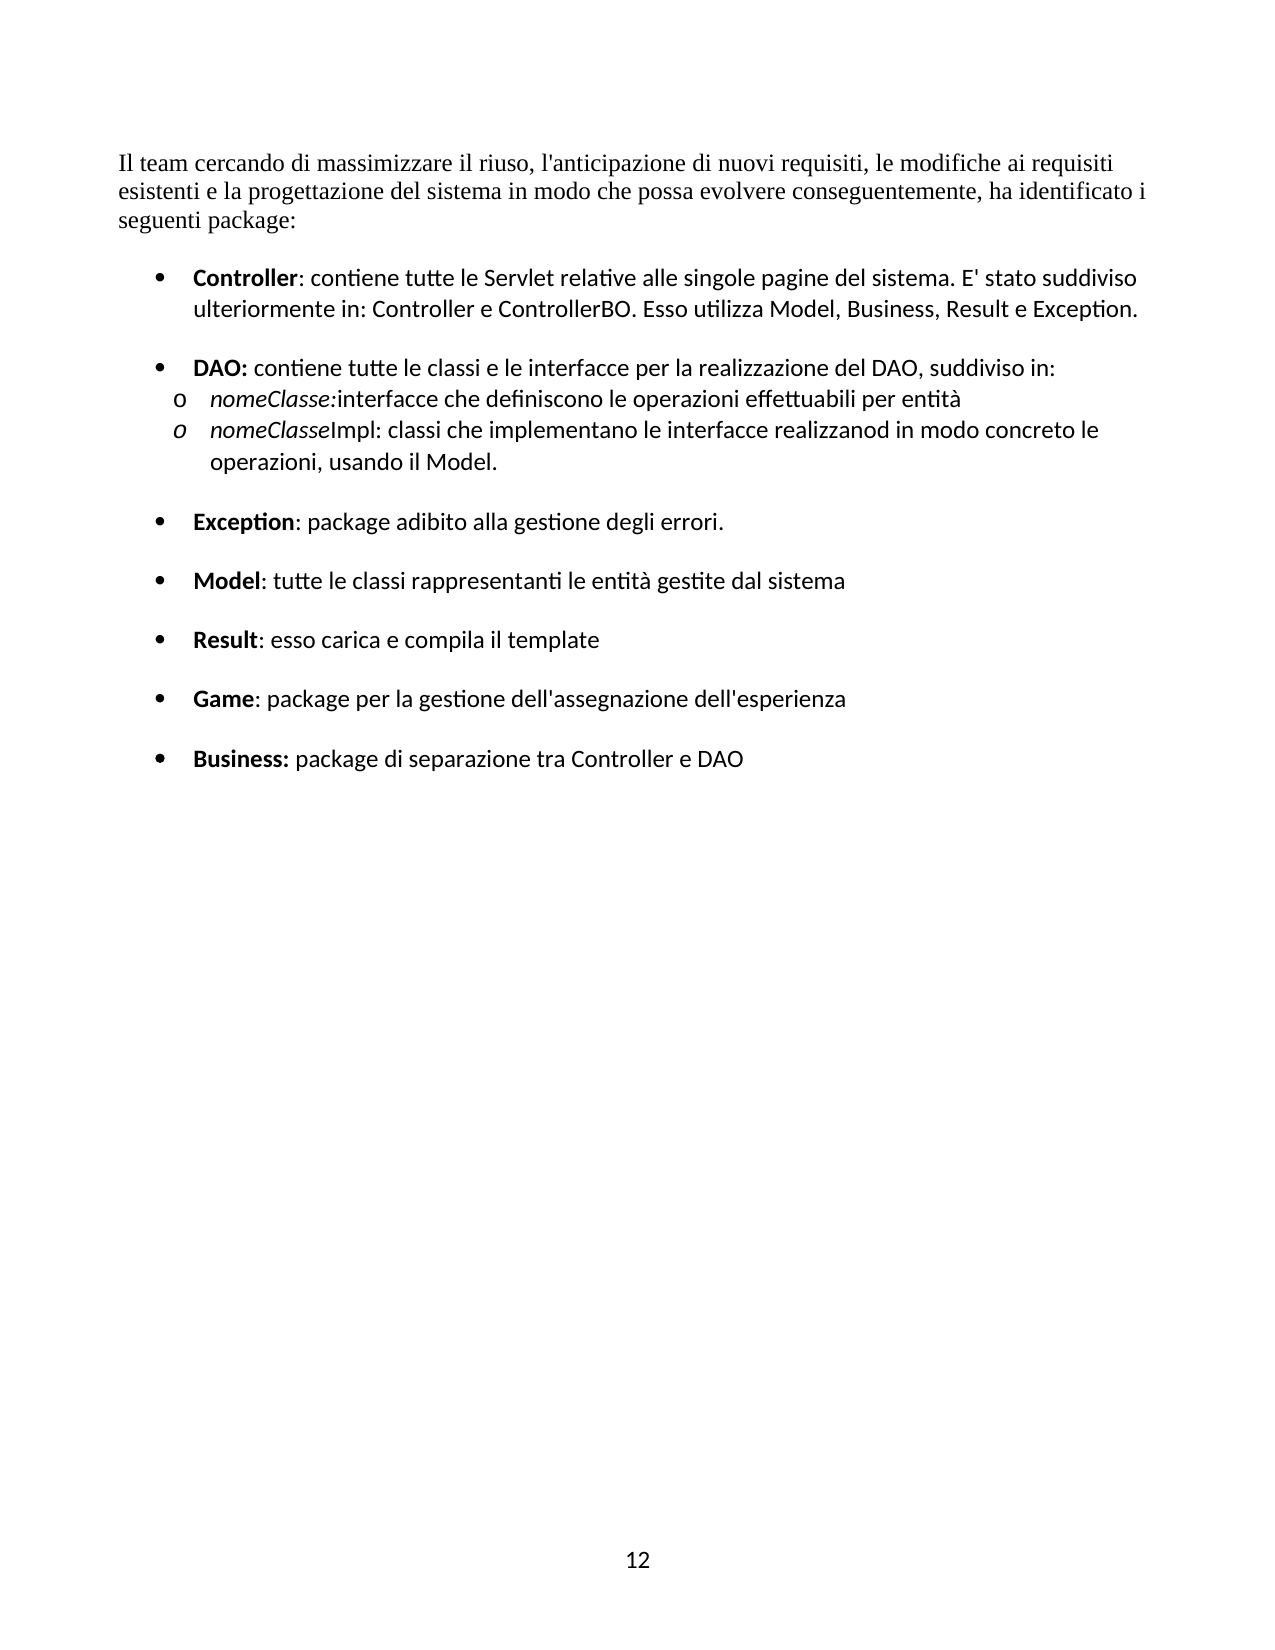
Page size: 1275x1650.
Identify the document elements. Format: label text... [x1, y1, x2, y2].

list Game: package per la gestione dell'assegnazione dell'esperienza [156, 683, 1157, 714]
list Result: esso carica e compila il template [156, 624, 1157, 655]
list Business: package di separazione tra Controller e DAO [156, 743, 1157, 773]
list DAO: contiene tutte le classi e le interfacce per la realizzazione del DAO, suddiviso in: [156, 352, 1157, 383]
list Exception: package adibito alla gestione degli errori. [156, 506, 1157, 536]
list Controller: contiene tutte le Servlet relative alle singole pagine del sistema. E' stato suddiviso ulteriormente in: Controller e ControllerBO. Esso utilizza Model, Business, Result e Exception. [156, 263, 1157, 324]
text Il team cercando di massimizzare il riuso, l'anticipazione di nuovi requisiti, le modifiche ai requisiti esistenti e la progettazione del sistema in modo che possa evolvere conseguentemente, ha identificato i seguenti package: [118, 148, 1157, 234]
list nomeClasse:interfacce che definiscono le operazioni effettuabili per entità [172, 383, 1157, 415]
list Model: tutte le classi rappresentanti le entità gestite dal sistema [156, 565, 1157, 596]
list nomeClasseImpl: classi che implementano le interfacce realizzanod in modo concreto le operazioni, usando il Model. [172, 415, 1157, 477]
